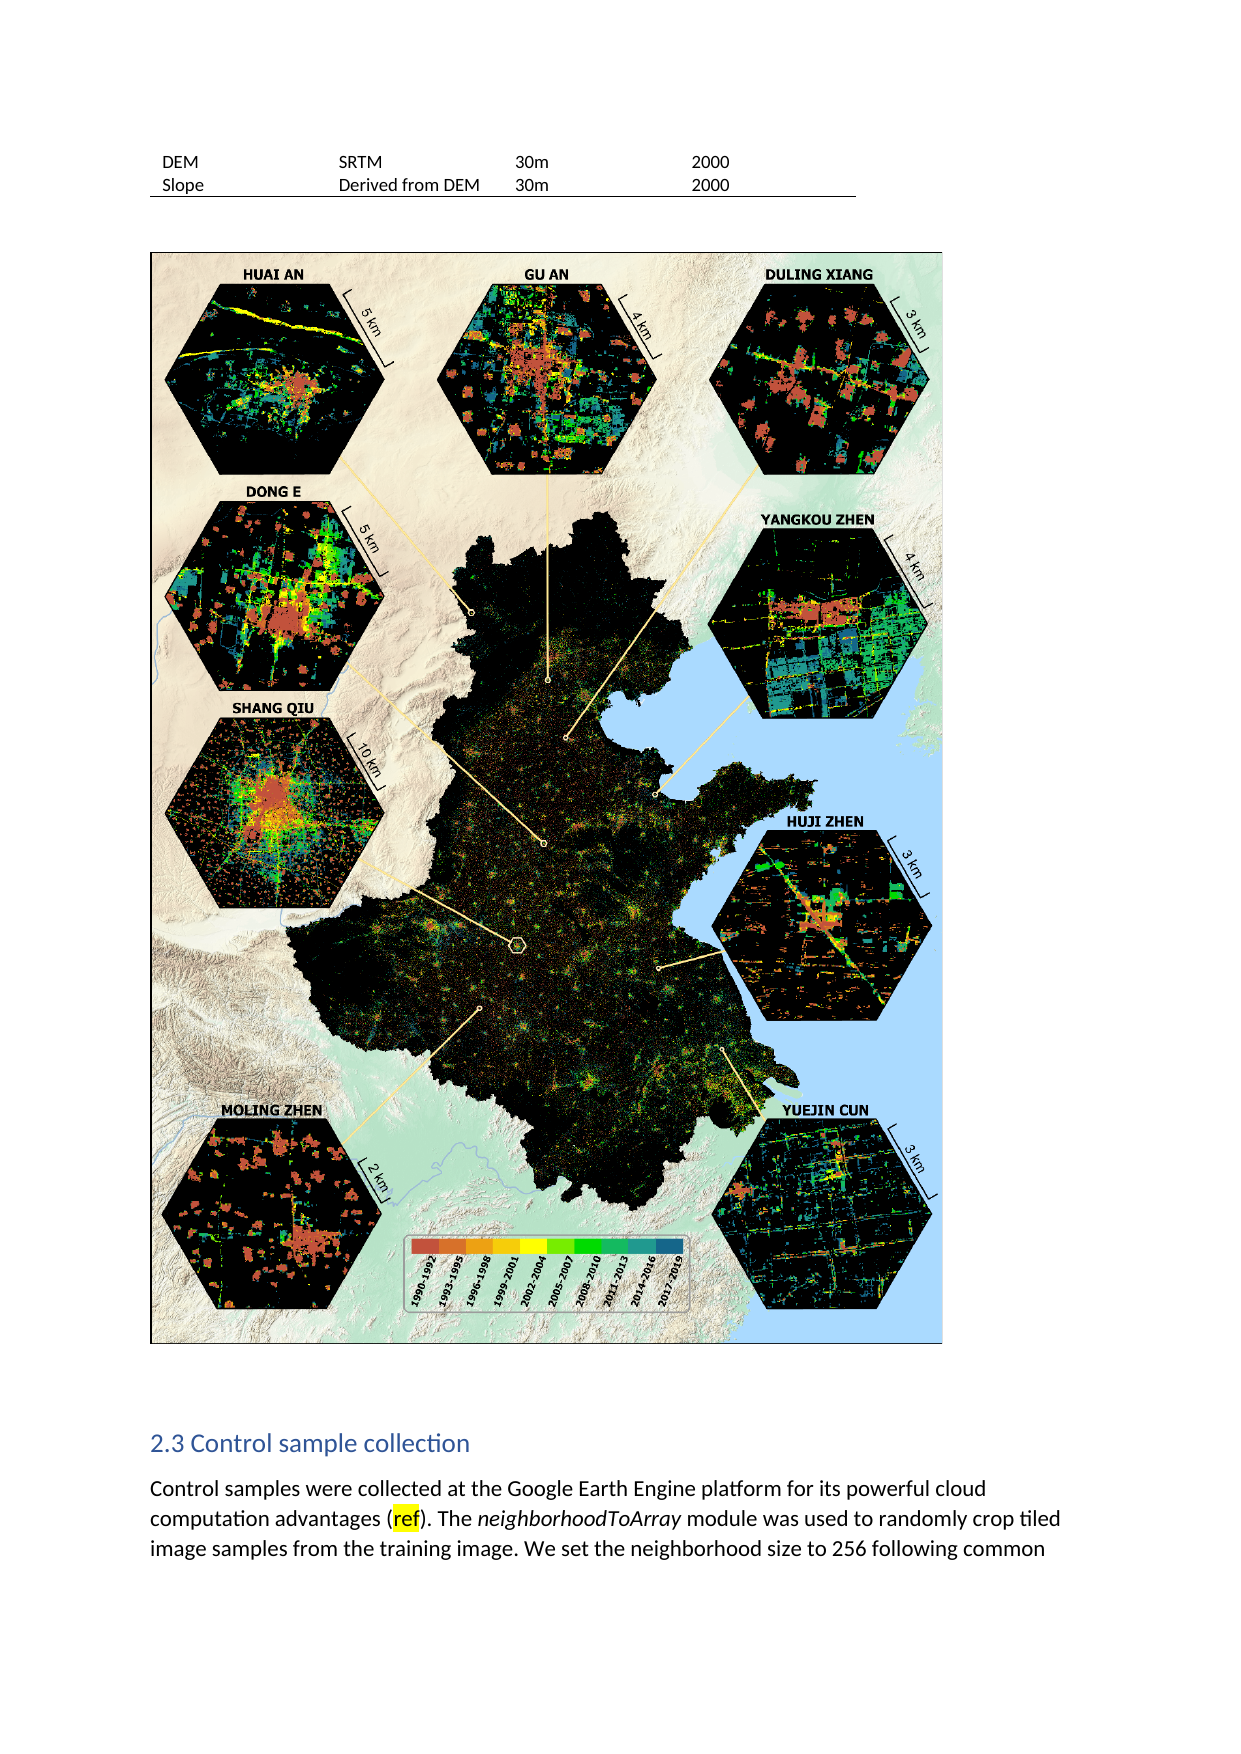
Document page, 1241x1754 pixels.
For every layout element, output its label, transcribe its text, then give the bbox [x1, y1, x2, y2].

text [150, 1474, 1090, 1562]
table_cell 30m [503, 150, 679, 173]
table_cell 2000 [680, 150, 856, 173]
table_cell 2000 [680, 173, 856, 196]
table_cell Derived from DEM [326, 173, 503, 196]
table_cell Slope [150, 173, 326, 196]
table_cell DEM [150, 150, 326, 173]
table_cell SRTM [326, 150, 503, 173]
subtitle 2.3 Control sample collection [150, 1426, 1090, 1459]
table_cell 30m [503, 173, 679, 196]
picture [150, 252, 943, 1344]
